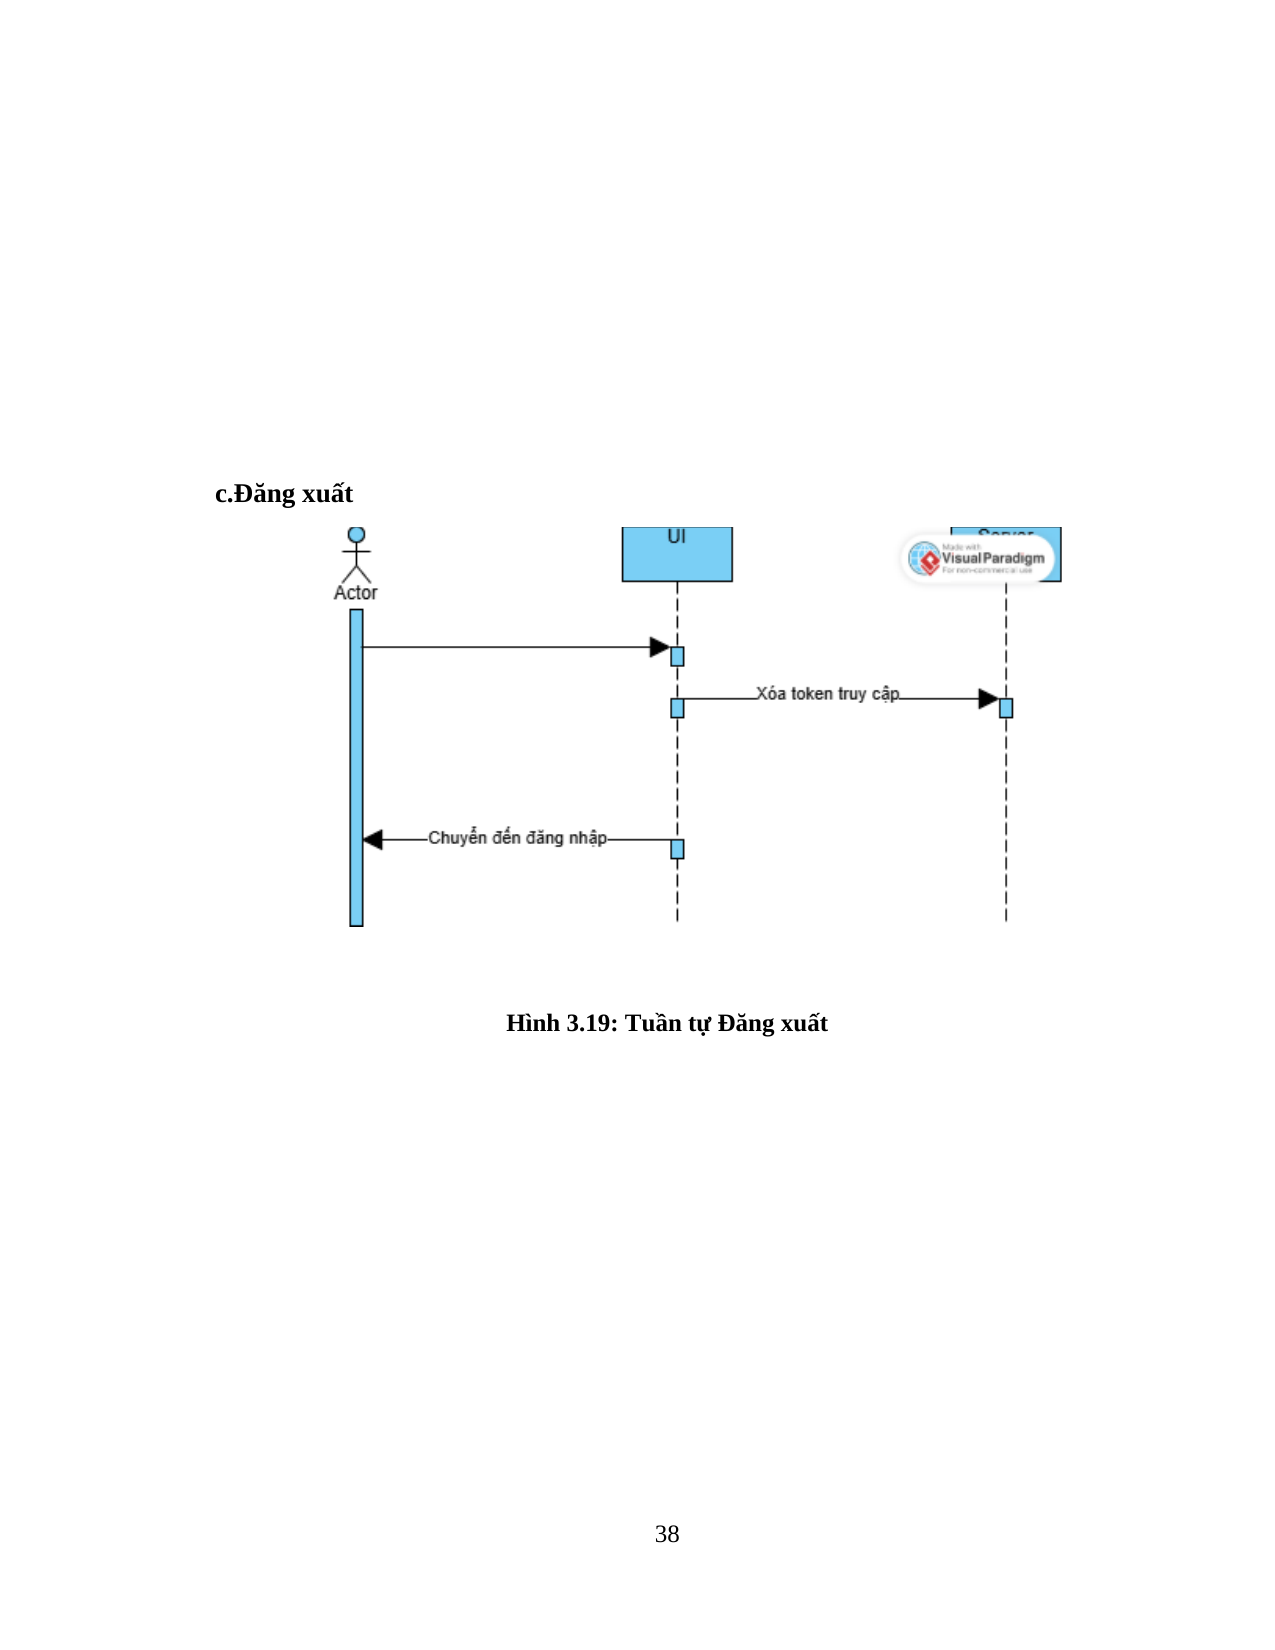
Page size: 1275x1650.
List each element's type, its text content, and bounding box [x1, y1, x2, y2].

picture [309, 527, 1062, 927]
text Hình 3.19: Tuần tự Đăng xuất [177, 1008, 1157, 1037]
text c.Đăng xuất [215, 477, 1157, 508]
